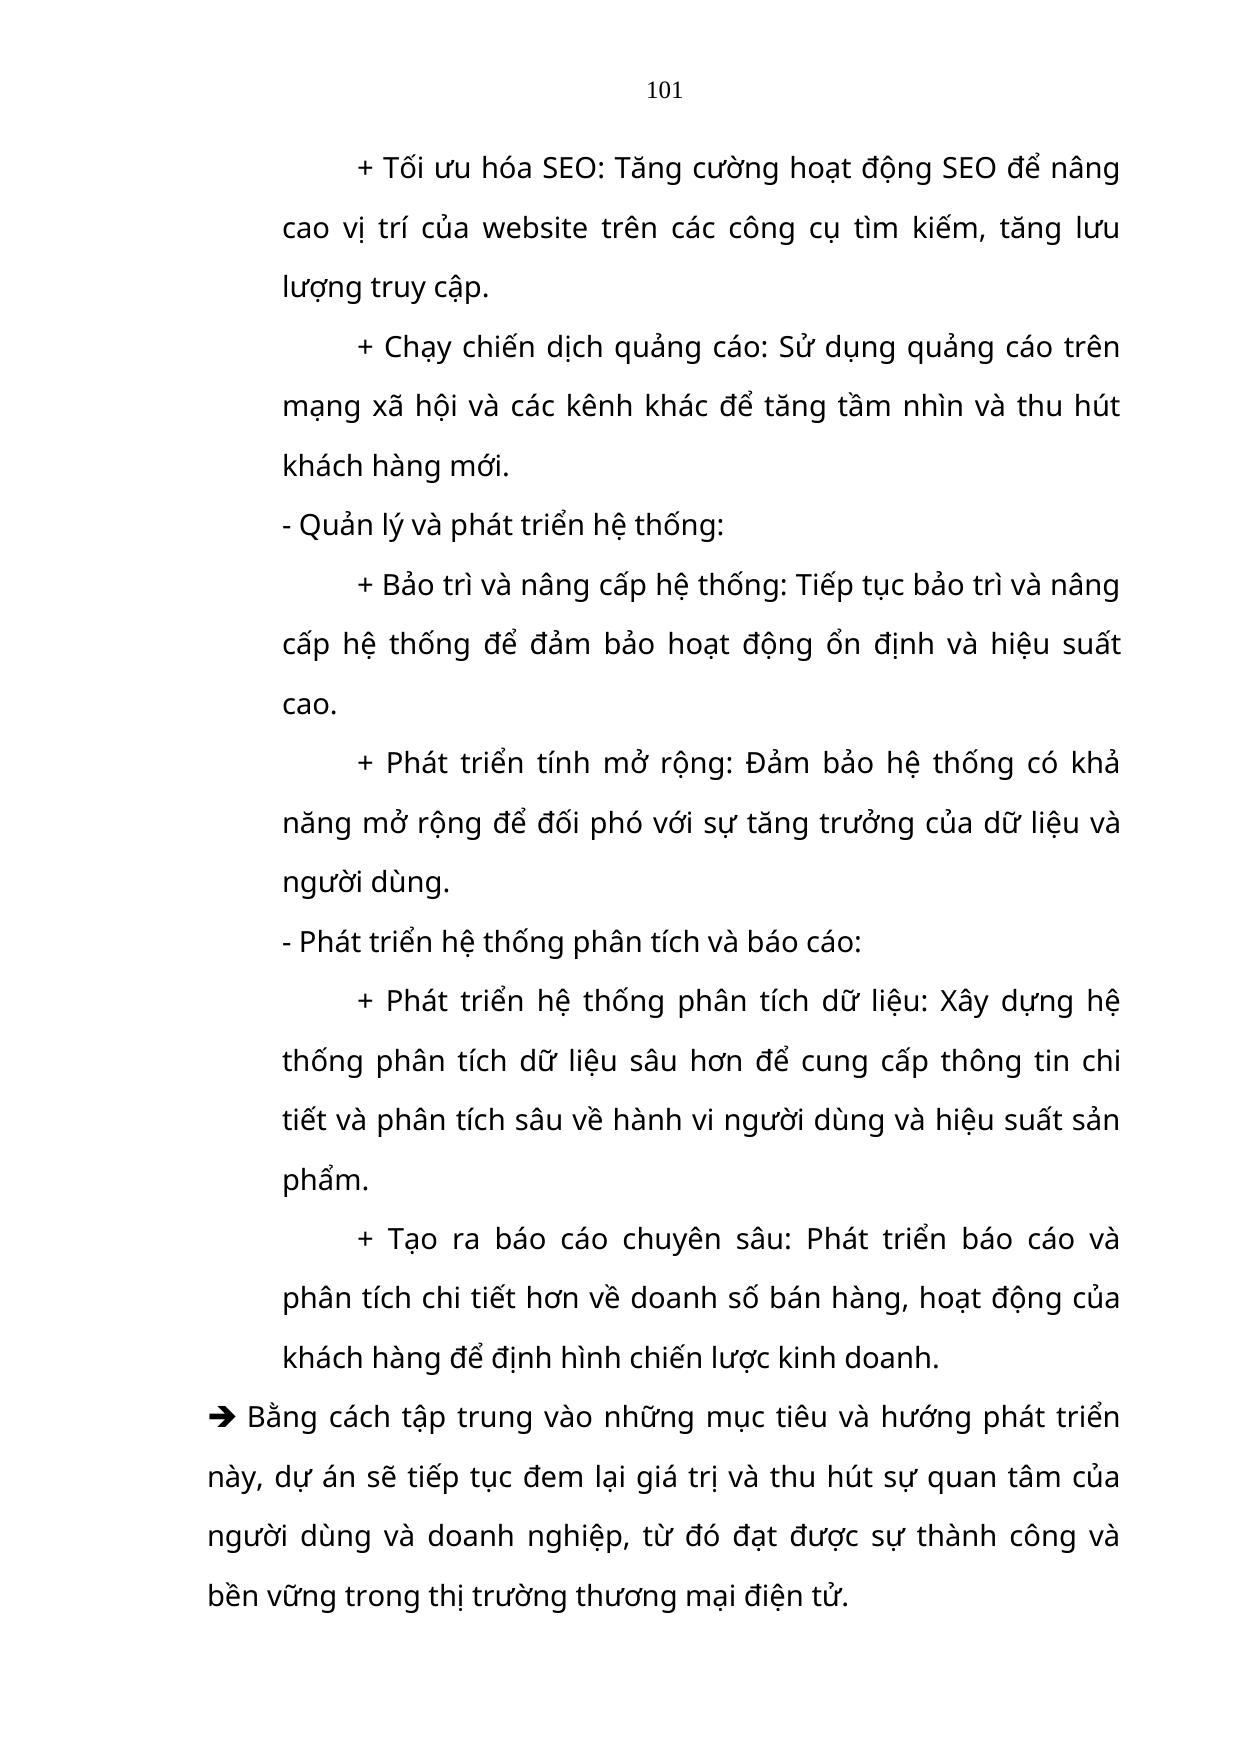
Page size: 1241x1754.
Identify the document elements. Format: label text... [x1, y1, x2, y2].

text + Chạy chiến dịch quảng cáo: Sử dụng quảng cáo trên mạng xã hội và các kênh khác để tăng tầm nhìn và thu hút khách hàng mới. [282, 326, 1122, 485]
text Bằng cách tập trung vào những mục tiêu và hướng phát triển này, dự án sẽ tiếp tục đem lại giá trị và thu hút sự quan tâm của người dùng và doanh nghiệp, từ đó đạt được sự thành công và bền vững trong thị trường thương mại điện tử. [207, 1397, 1122, 1615]
text + Phát triển hệ thống phân tích dữ liệu: Xây dựng hệ thống phân tích dữ liệu sâu hơn để cung cấp thông tin chi tiết và phân tích sâu về hành vi người dùng và hiệu suất sản phẩm. [282, 980, 1122, 1198]
text + Tạo ra báo cáo chuyên sâu: Phát triển báo cáo và phân tích chi tiết hơn về doanh số bán hàng, hoạt động của khách hàng để định hình chiến lược kinh doanh. [282, 1218, 1122, 1377]
text + Bảo trì và nâng cấp hệ thống: Tiếp tục bảo trì và nâng cấp hệ thống để đảm bảo hoạt động ổn định và hiệu suất cao. [282, 564, 1122, 723]
text + Tối ưu hóa SEO: Tăng cường hoạt động SEO để nâng cao vị trí của website trên các công cụ tìm kiếm, tăng lưu lượng truy cập. [282, 148, 1122, 306]
text - Quản lý và phát triển hệ thống: [207, 504, 1122, 544]
text - Phát triển hệ thống phân tích và báo cáo: [207, 921, 1122, 961]
text + Phát triển tính mở rộng: Đảm bảo hệ thống có khả năng mở rộng để đối phó với sự tăng trưởng của dữ liệu và người dùng. [282, 742, 1122, 901]
